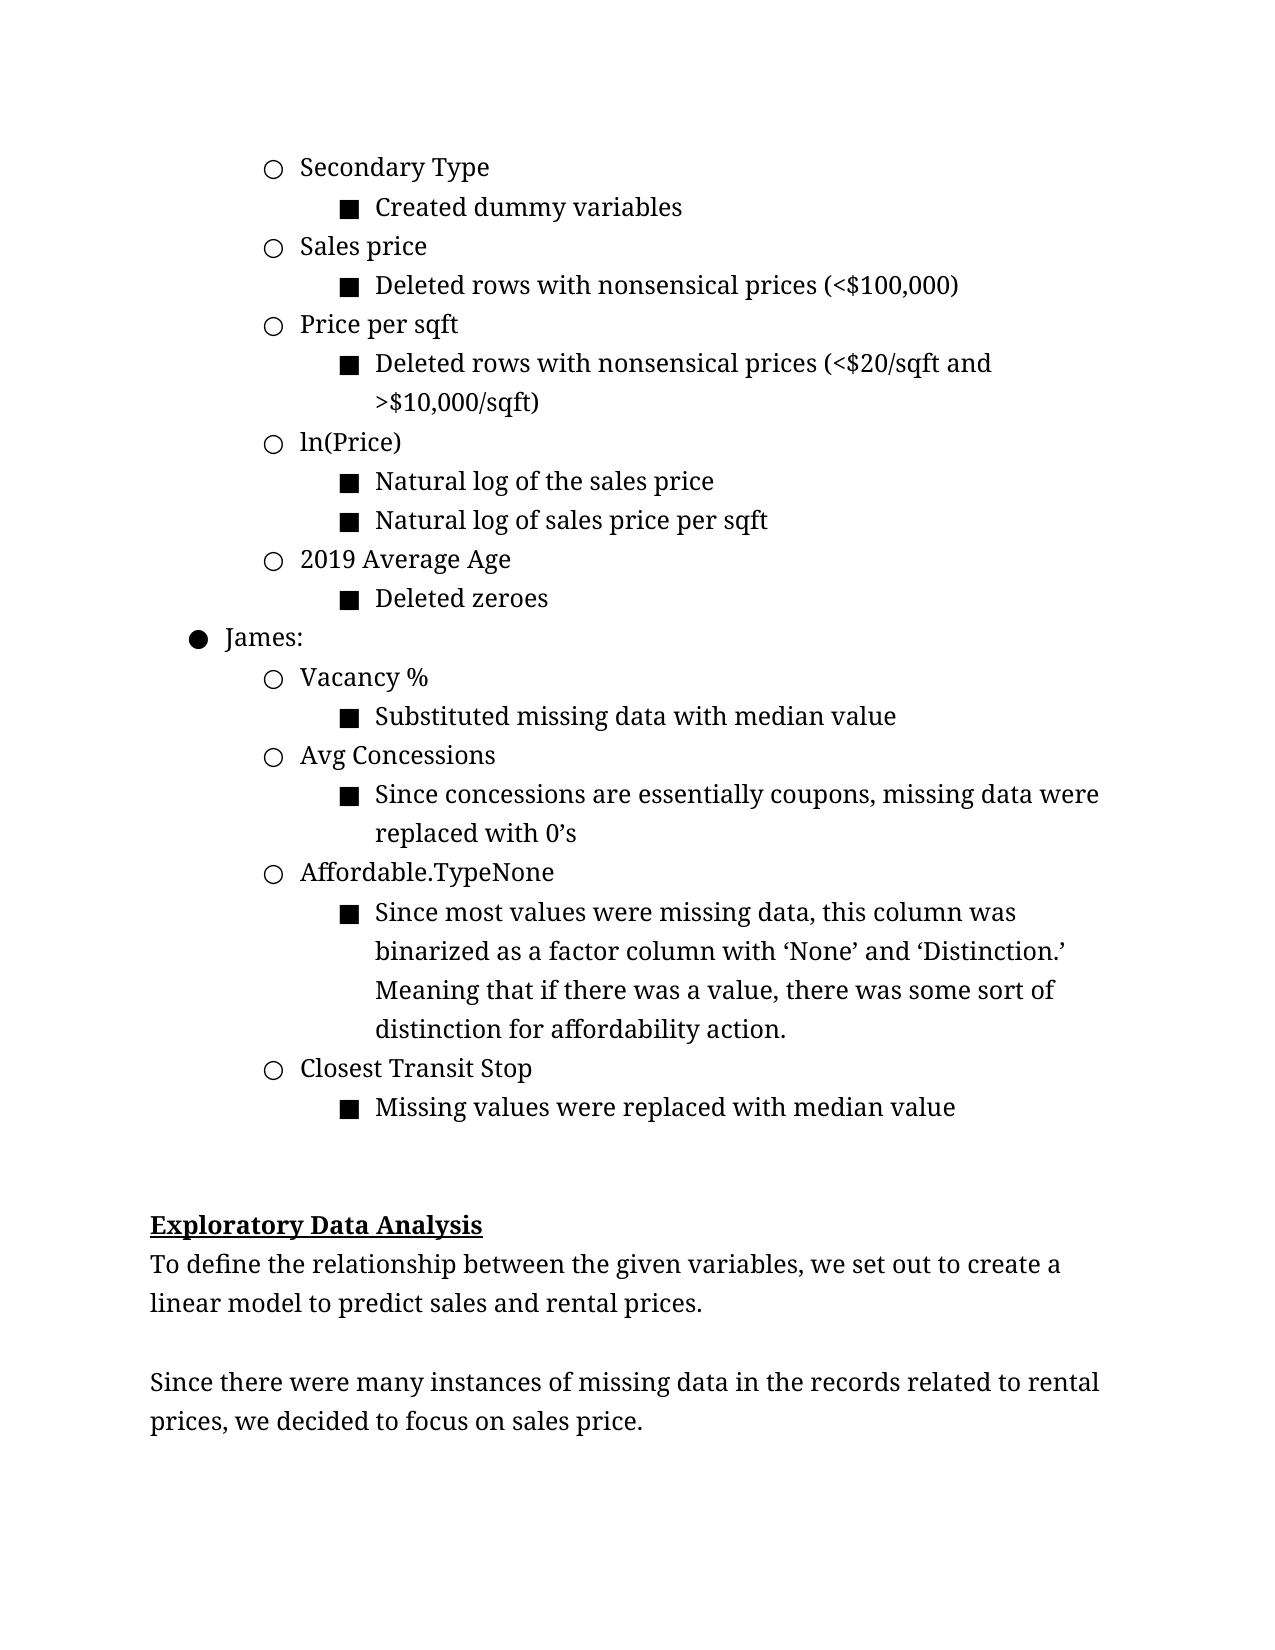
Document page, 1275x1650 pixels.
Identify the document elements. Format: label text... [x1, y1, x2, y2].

list Secondary Type [262, 150, 1125, 184]
text To define the relationship between the given variables, we set out to create a linear model to predict sales and rental prices. [150, 1247, 1125, 1320]
list Substituted missing data with median value [337, 698, 1125, 732]
list Vacancy % [262, 659, 1125, 693]
text Exploratory Data Analysis [150, 1207, 1125, 1242]
list 2019 Average Age [262, 542, 1125, 576]
text Since there were many instances of missing data in the records related to rental prices, we decided to focus on sales price. [150, 1364, 1125, 1437]
list Price per sqft [262, 307, 1125, 341]
list Deleted rows with nonsensical prices (<$100,000) [337, 267, 1125, 302]
list ln(Price) [262, 424, 1125, 458]
list Affordable.TypeNone [262, 855, 1125, 889]
list James: [187, 620, 1125, 654]
list Since concessions are essentially coupons, missing data were replaced with 0’s [337, 777, 1125, 850]
list Natural log of sales price per sqft [337, 502, 1125, 537]
list Created dummy variables [337, 189, 1125, 223]
list Closest Transit Stop [262, 1051, 1125, 1085]
list Deleted rows with nonsensical prices (<$20/sqft and >$10,000/sqft) [337, 346, 1125, 419]
list Avg Concessions [262, 737, 1125, 772]
list Natural log of the sales price [337, 463, 1125, 497]
list Deleted zeroes [337, 581, 1125, 615]
list Missing values were replaced with median value [337, 1090, 1125, 1124]
list Since most values were missing data, this column was binarized as a factor column with ‘None’ and ‘Distinction.’ Meaning that if there was a value, there was some sort of distinction for affordability action. [337, 894, 1125, 1046]
list Sales price [262, 228, 1125, 262]
